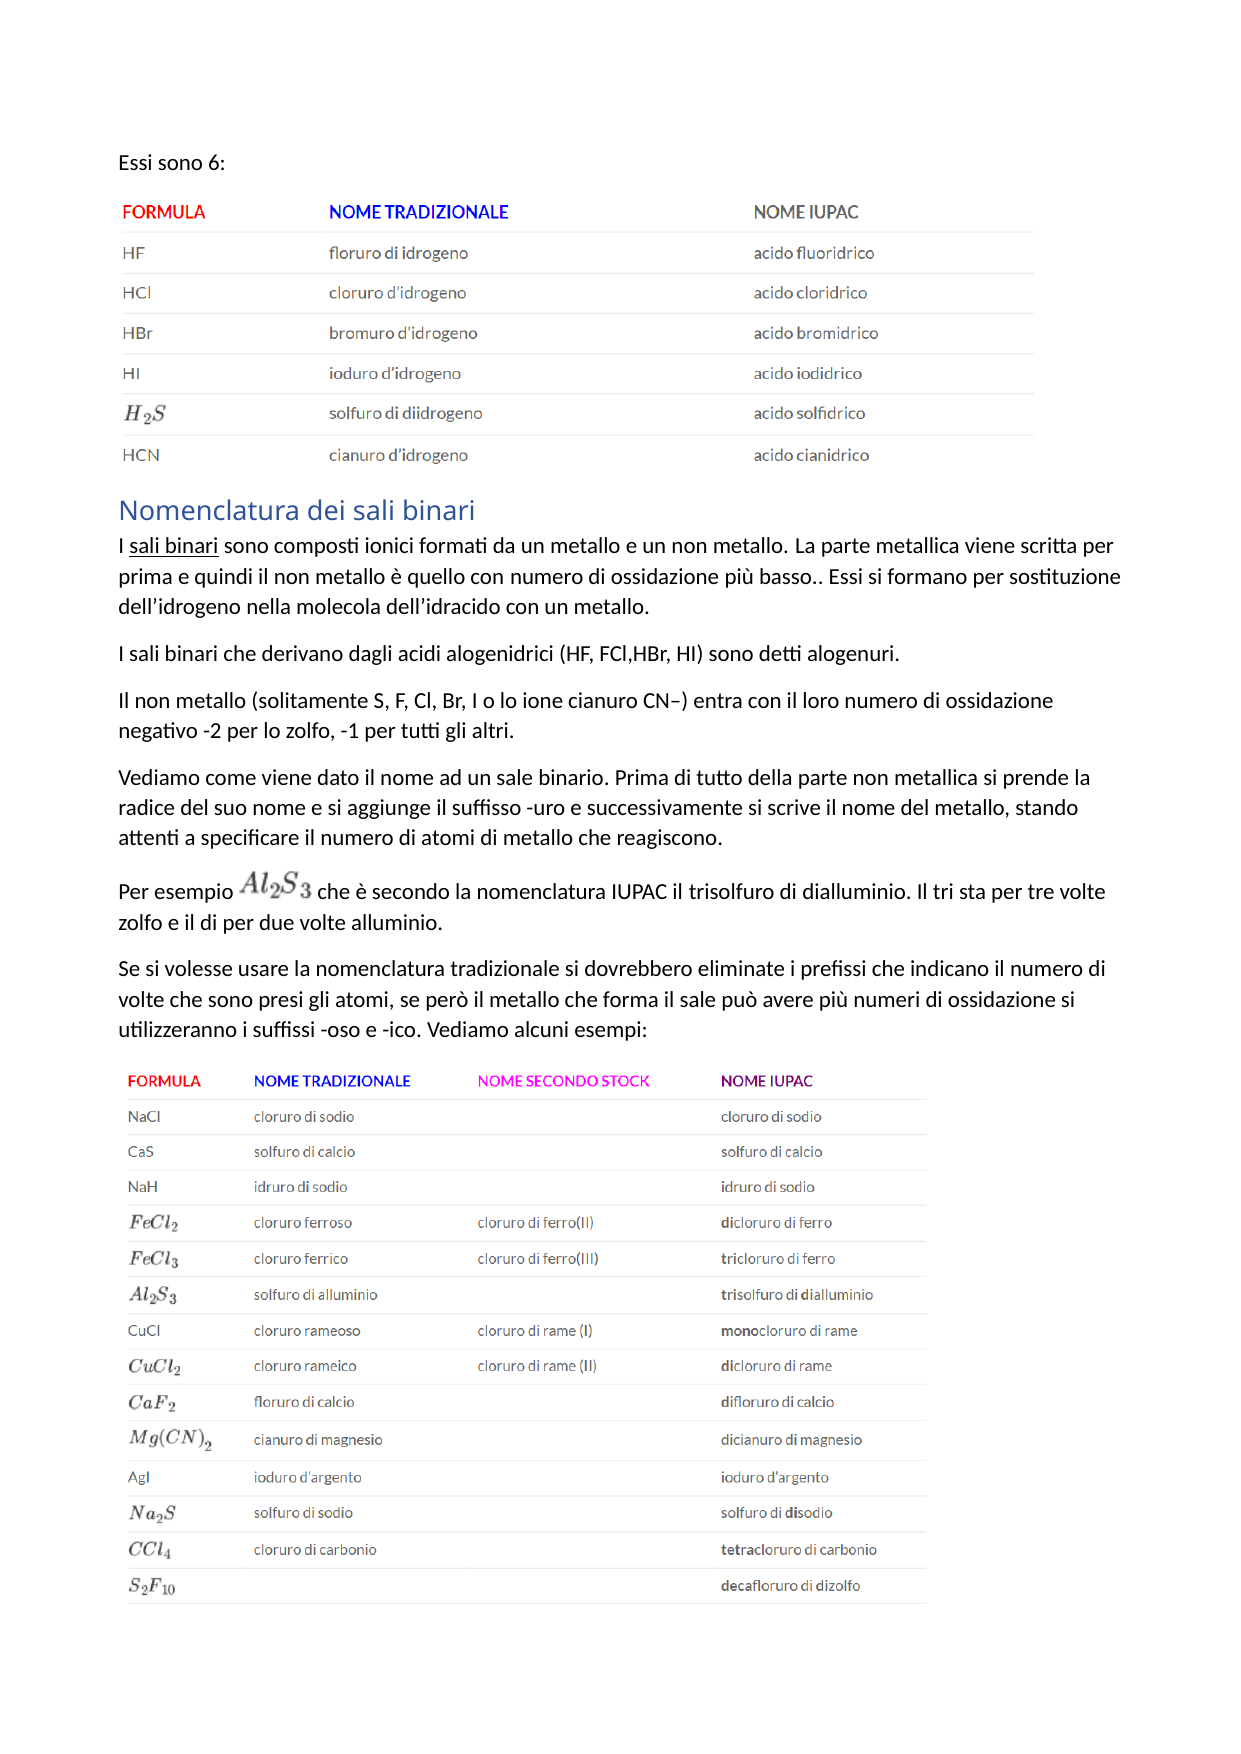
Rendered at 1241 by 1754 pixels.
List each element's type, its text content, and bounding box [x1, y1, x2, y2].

picture [118, 194, 1039, 473]
text Il non metallo (solitamente S, F, Cl, Br, I o lo ione cianuro CN–) entra con il loro numero di ossidazione negativo -2 per lo zolfo, -1 per tutti gli altri. [118, 686, 1122, 744]
text Essi sono 6: [118, 148, 1122, 176]
picture [118, 1061, 938, 1610]
text I sali binari che derivano dagli acidi alogenidrici (HF, FCl,HBr, HI) sono detti alogenuri. [118, 639, 1122, 667]
text Per esempio che è secondo la nomenclatura IUPAC il trisolfuro di dialluminio. Il tri sta per tre volte zolfo e il di per due volte alluminio. [118, 870, 1122, 936]
subtitle Nomenclatura dei sali binari [118, 492, 1122, 529]
picture [238, 870, 312, 900]
text Se si volesse usare la nomenclatura tradizionale si dovrebbero eliminate i prefissi che indicano il numero di volte che sono presi gli atomi, se però il metallo che forma il sale può avere più numeri di ossidazione si utilizzeranno i suffissi -oso e -ico. Vediamo alcuni esempi: [118, 954, 1122, 1043]
text I sali binari sono composti ionici formati da un metallo e un non metallo. La parte metallica viene scritta per prima e quindi il non metallo è quello con numero di ossidazione più basso.. Essi si formano per sostituzione dell’idrogeno nella molecola dell’idracido con un metallo. [118, 532, 1122, 620]
text Vediamo come viene dato il nome ad un sale binario. Prima di tutto della parte non metallica si prende la radice del suo nome e si aggiunge il suffisso -uro e successivamente si scrive il nome del metallo, stando attenti a specificare il numero di atomi di metallo che reagiscono. [118, 763, 1122, 851]
